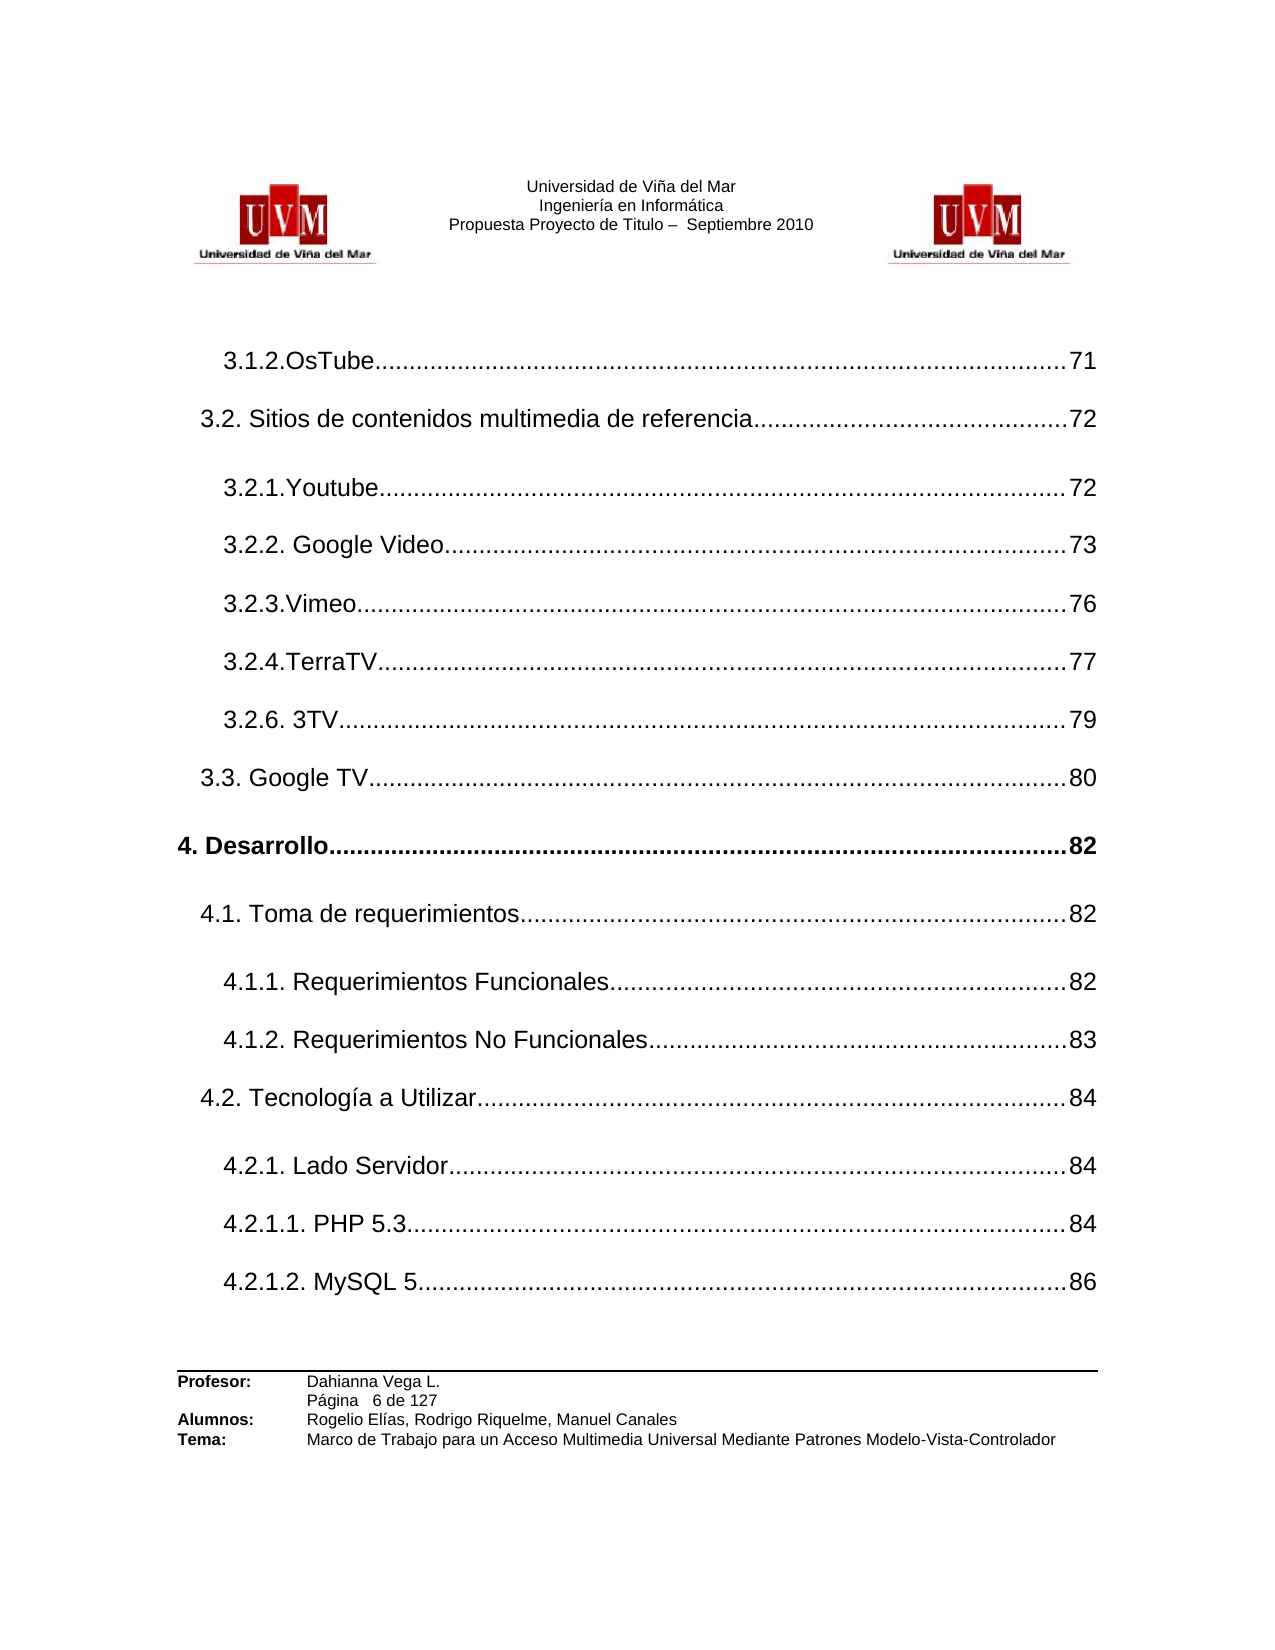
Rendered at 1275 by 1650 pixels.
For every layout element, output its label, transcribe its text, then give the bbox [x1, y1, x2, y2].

text 3.3. Google TV 80 [200, 763, 1098, 791]
text 3.2.4.TerraTV 77 [223, 647, 1098, 675]
text 4.1. Toma de requerimientos 82 [200, 899, 1098, 928]
text 4.1.1. Requerimientos Funcionales 82 [223, 967, 1098, 996]
text 3.2.2. Google Video 73 [223, 531, 1098, 559]
text 3.2.3.Vimeo 76 [223, 588, 1098, 617]
text 3.2.6. 3TV 79 [223, 704, 1098, 733]
text 3.2.1.Youtube 72 [223, 472, 1098, 501]
text 4. Desarrollo 82 [177, 831, 1098, 859]
text 4.2.1.2. MySQL 5 86 [223, 1267, 1098, 1296]
text 3.2. Sitios de contenidos multimedia de referencia 72 [200, 404, 1098, 433]
text 4.2.1.1. PHP 5.3 84 [223, 1209, 1098, 1238]
picture [177, 176, 390, 267]
text 3.1.2.OsTube 71 [223, 346, 1098, 375]
text 4.2. Tecnología a Utilizar 84 [200, 1083, 1098, 1112]
text 4.1.2. Requerimientos No Funcionales 83 [223, 1025, 1098, 1054]
text 4.2.1. Lado Servidor 84 [223, 1151, 1098, 1180]
picture [871, 176, 1084, 267]
